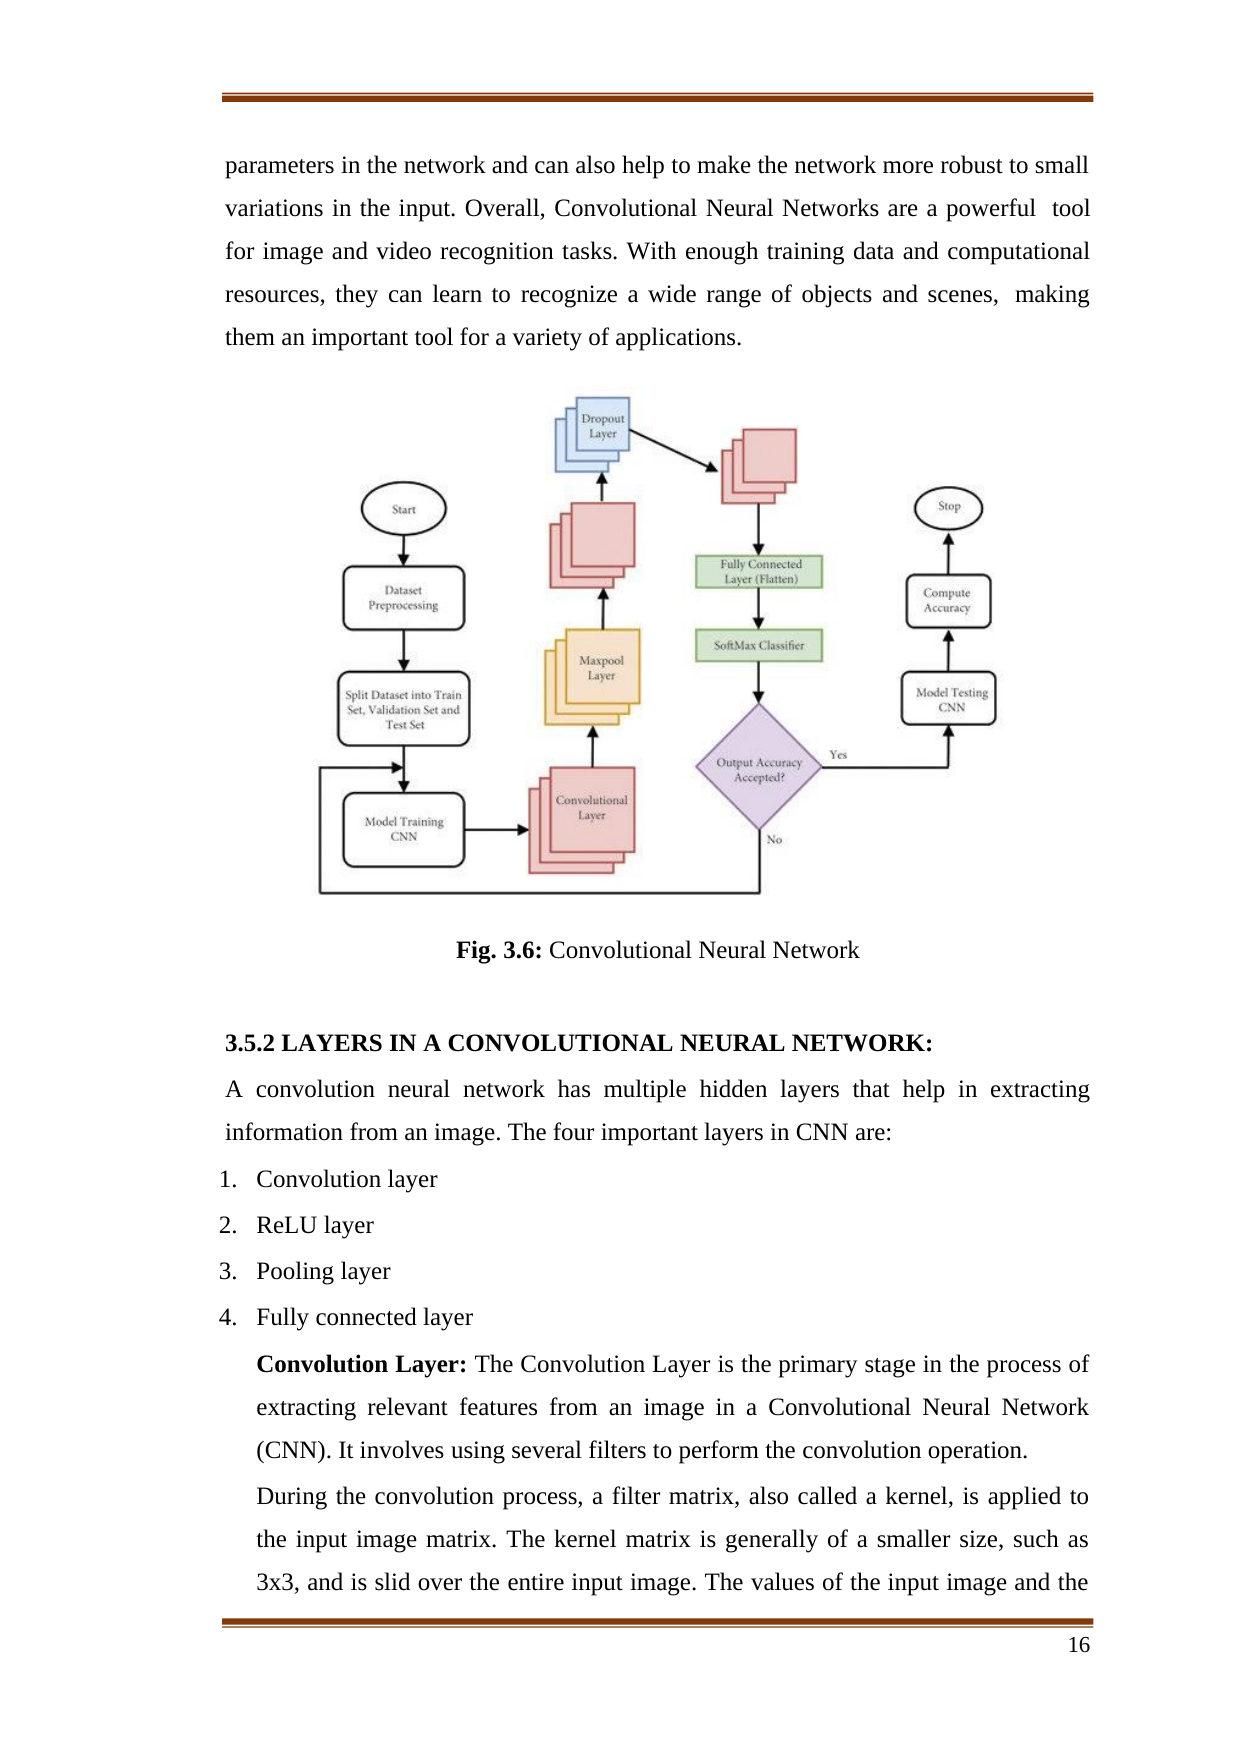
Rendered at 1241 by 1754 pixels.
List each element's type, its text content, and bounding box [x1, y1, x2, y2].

text A convolution neural network has multiple hidden layers that help in extracting information from an image. The four important layers in CNN are: [225, 1074, 1090, 1146]
subtitle LAYERS IN A CONVOLUTIONAL NEURAL NETWORK: [225, 1028, 1196, 1057]
text Fig. 3.6: Convolutional Neural Network [456, 936, 1196, 964]
text Convolution Layer: The Convolution Layer is the primary stage in the process of extracting relevant features from an image in a Convolutional Neural Network (CNN). It involves using several filters to perform the convolution operation. [256, 1349, 1090, 1464]
list Fully connected layer [219, 1302, 1196, 1331]
list Pooling layer [219, 1256, 1196, 1285]
picture [311, 386, 1004, 896]
text parameters in the network and can also help to make the network more robust to small variations in the input. Overall, Convolutional Neural Networks are a powerful tool for image and video recognition tasks. With enough training data and computational resources, they can learn to recognize a wide range of objects and scenes, making them an important tool for a variety of applications. [225, 150, 1091, 351]
list ReLU layer [219, 1210, 1196, 1239]
list Convolution layer [219, 1164, 1196, 1192]
text During the convolution process, a filter matrix, also called a kernel, is applied to the input image matrix. The kernel matrix is generally of a smaller size, such as 3x3, and is slid over the entire input image. The values of the input image and the [256, 1481, 1090, 1596]
